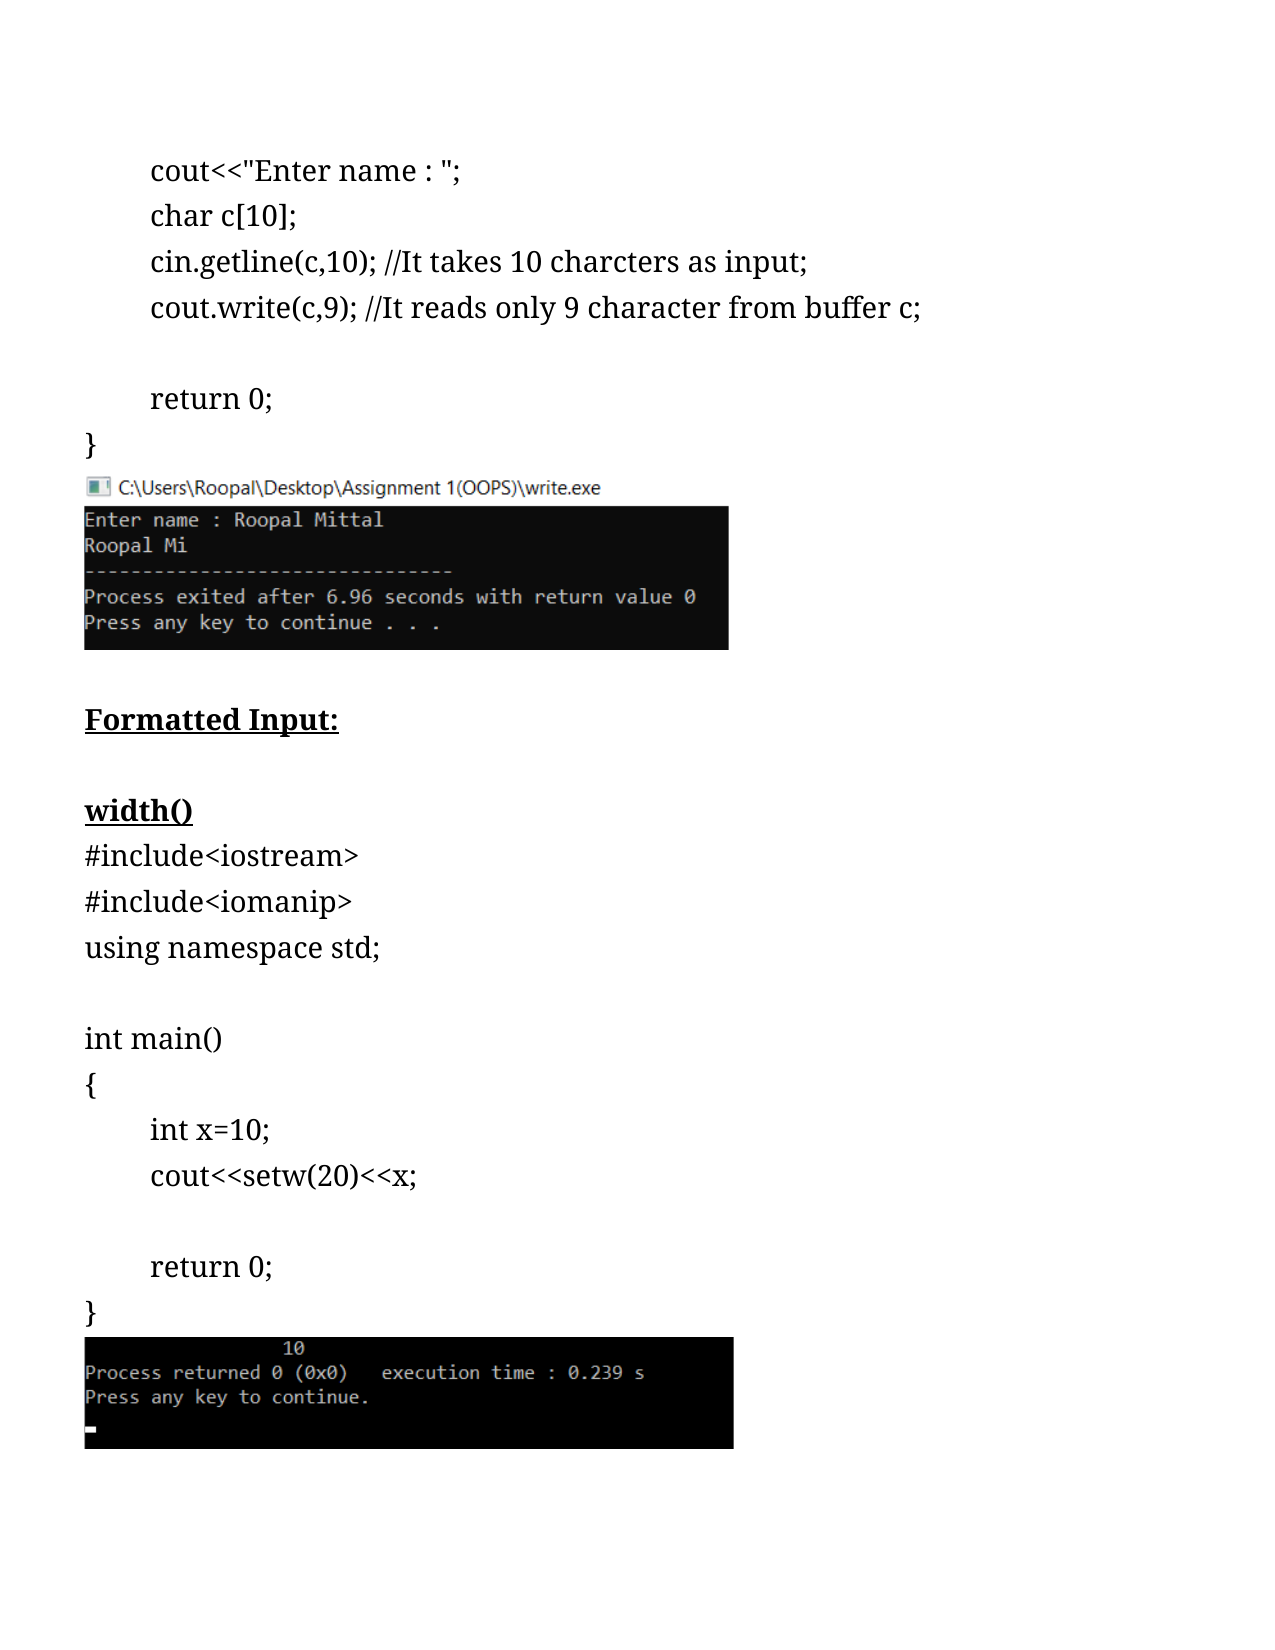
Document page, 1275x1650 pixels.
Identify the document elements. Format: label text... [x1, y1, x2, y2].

text cin.getline(c,10); //It takes 10 charcters as input; [84, 241, 1125, 281]
text cout<<"Enter name : "; [84, 150, 1125, 190]
text using namespace std; [84, 927, 1125, 967]
text int main() [84, 1018, 1125, 1058]
text } [84, 1292, 1125, 1332]
text #include<iostream> [84, 836, 1125, 875]
text char c[10]; [84, 196, 1125, 235]
text cout.write(c,9); //It reads only 9 character from buffer c; [84, 287, 1125, 327]
picture [84, 1337, 734, 1449]
text #include<iomanip> [84, 881, 1125, 921]
picture [84, 469, 729, 650]
text cout<<setw(20)<<x; [84, 1155, 1125, 1195]
text return 0; [84, 378, 1125, 418]
text } [84, 424, 1125, 463]
text return 0; [84, 1246, 1125, 1286]
text Formatted Input: [84, 699, 1125, 738]
text width() [84, 790, 1125, 830]
text int x=10; [84, 1109, 1125, 1149]
text { [84, 1064, 1125, 1103]
